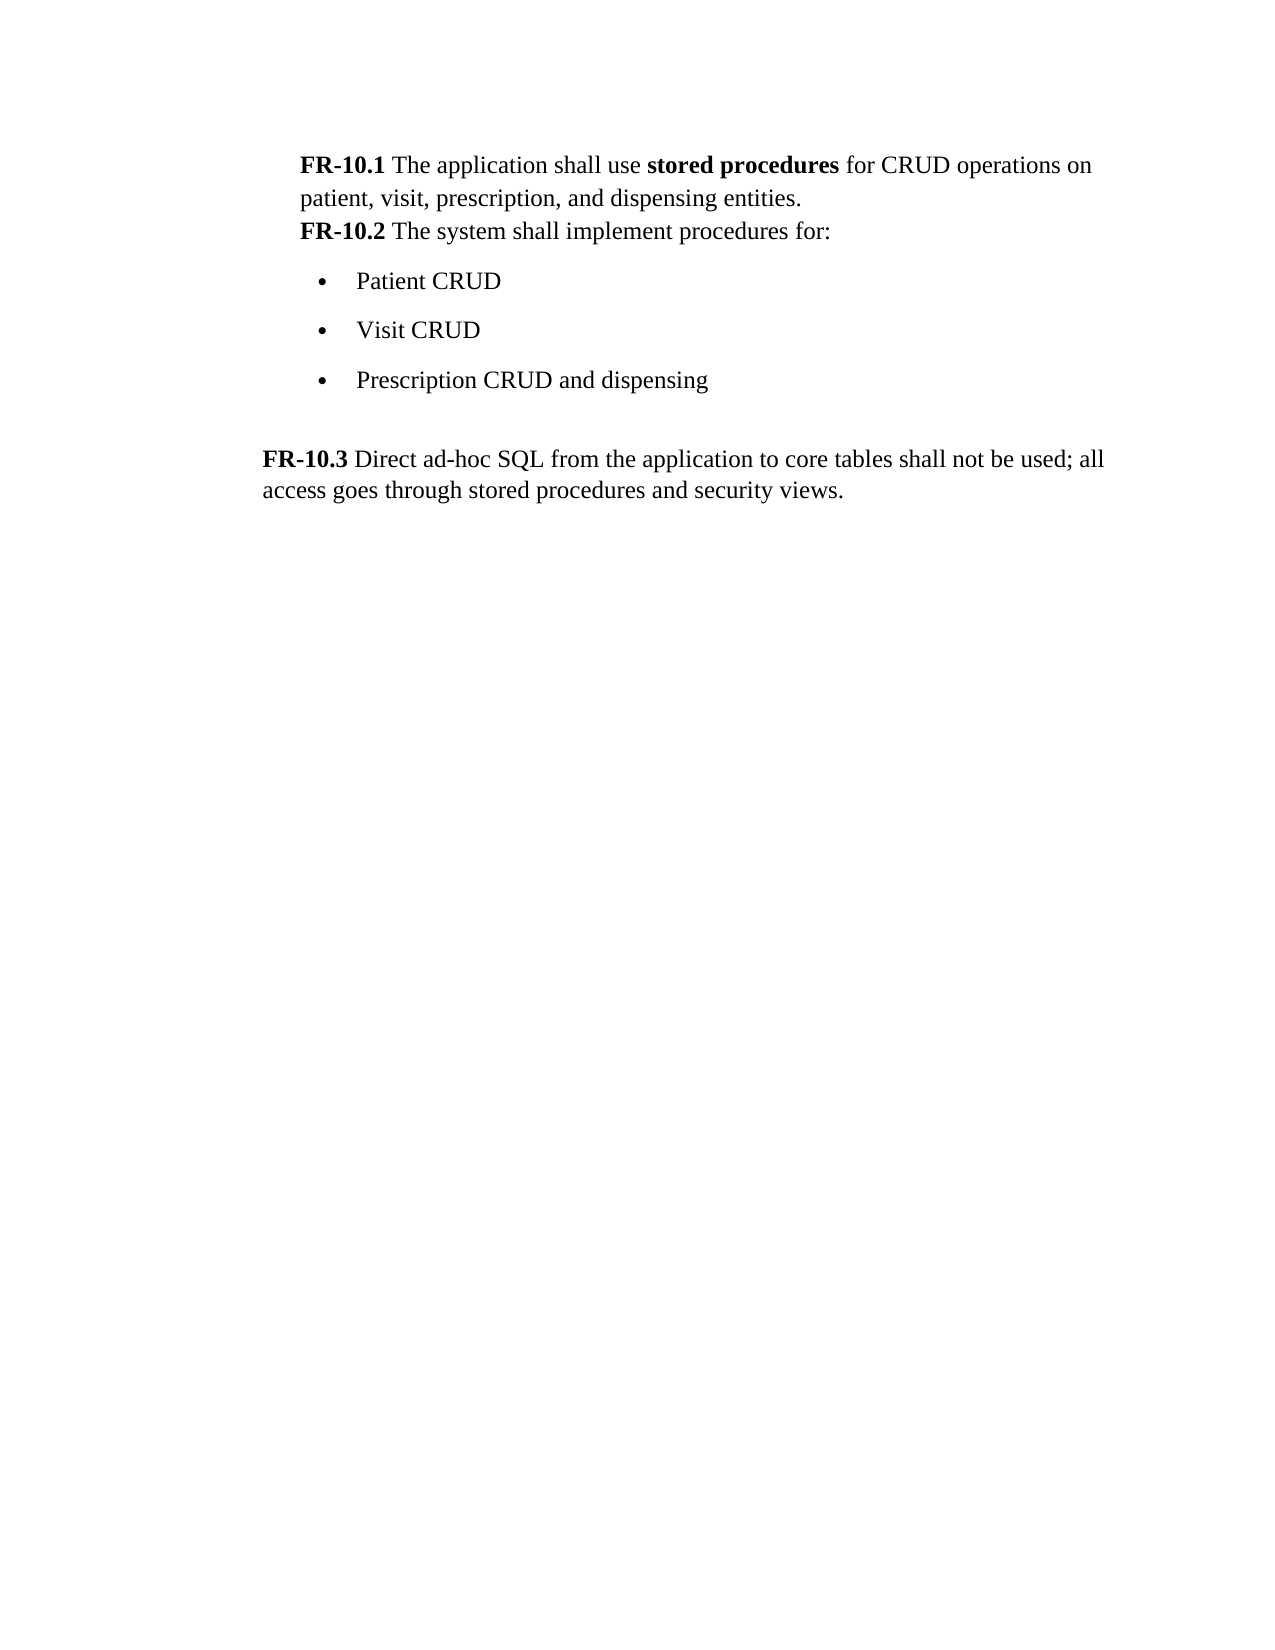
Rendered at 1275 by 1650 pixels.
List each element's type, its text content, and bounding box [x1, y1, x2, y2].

text FR-10.1 The application shall use stored procedures for CRUD operations on patient, visit, prescription, and dispensing entities. FR-10.2 The system shall implement procedures for: [300, 150, 1106, 245]
list Prescription CRUD and dispensing [319, 365, 1106, 394]
text FR-10.3 Direct ad-hoc SQL from the application to core tables shall not be used; all access goes through stored procedures and security views. [262, 413, 1106, 504]
list Patient CRUD [319, 266, 1106, 294]
list Visit CRUD [319, 315, 1106, 344]
